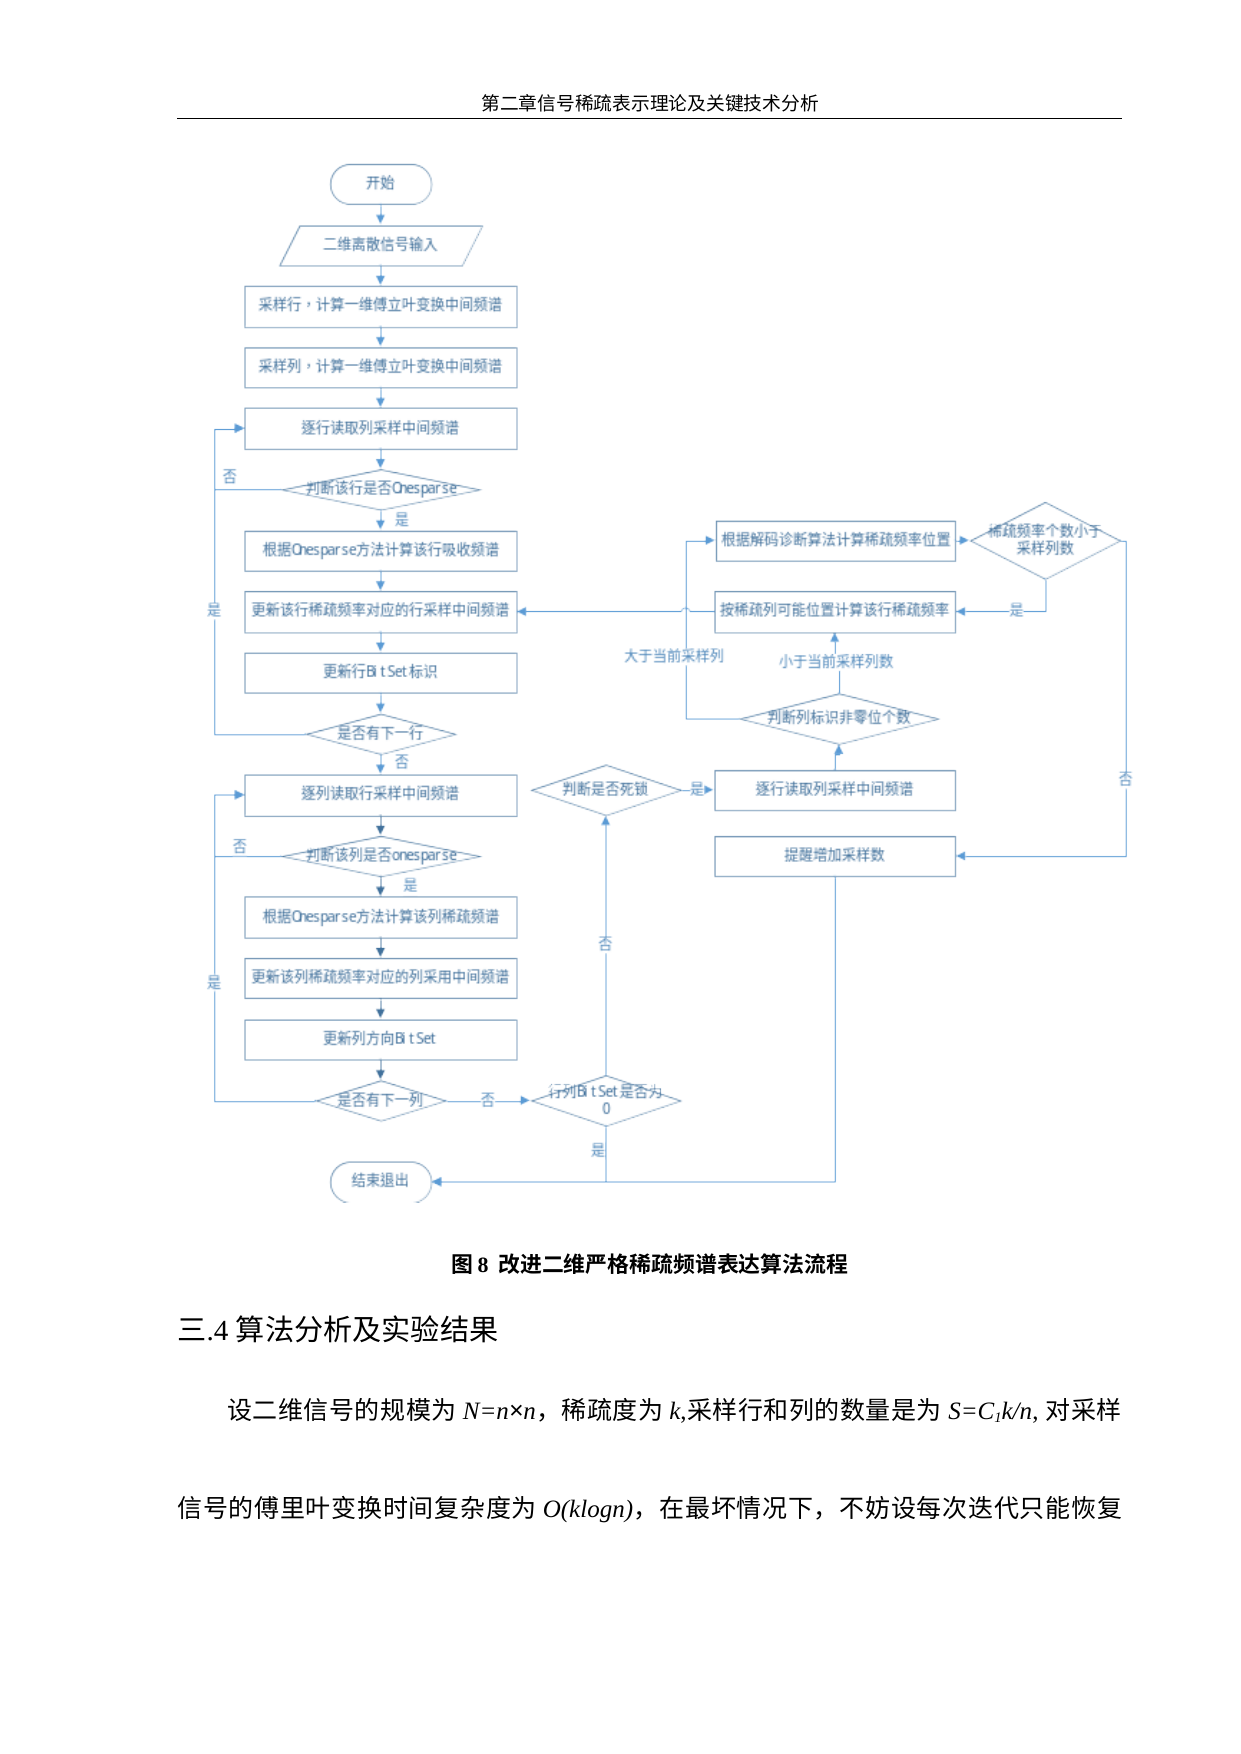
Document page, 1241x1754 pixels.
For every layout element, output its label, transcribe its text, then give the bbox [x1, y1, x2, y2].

subtitle 算法分析及实验结果 [177, 1295, 1122, 1360]
text 图8 改进二维严格稀疏频谱表达算法流程 [177, 1246, 1122, 1279]
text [177, 1376, 1122, 1539]
